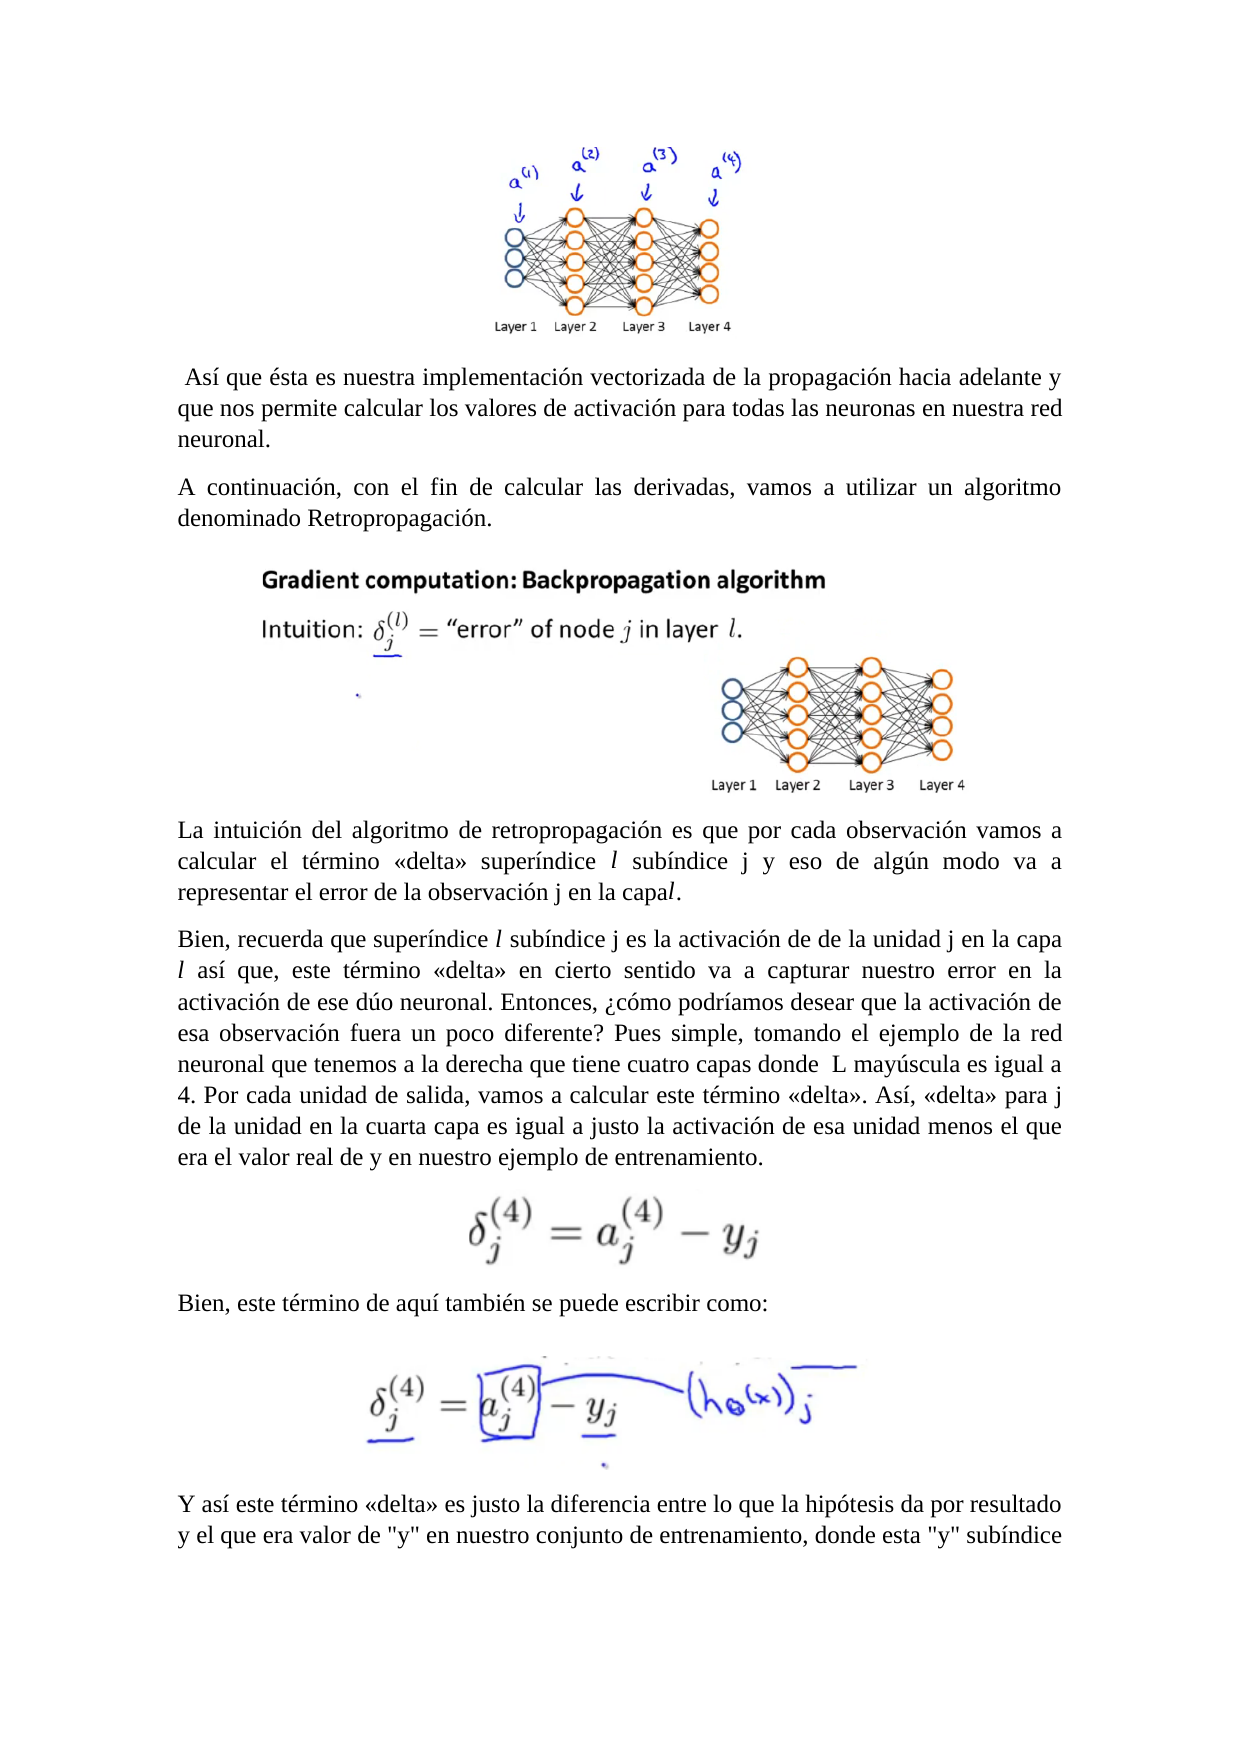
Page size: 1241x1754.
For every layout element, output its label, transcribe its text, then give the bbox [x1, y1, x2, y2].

picture [262, 550, 978, 796]
picture [469, 1189, 771, 1270]
text Bien, recuerda que superíndice subíndice j es la activación de de la unidad j en la capa así que, este término «delta» en cierto sentido va a capturar nuestro error en la activación de ese dúo neuronal. Entonces, ¿cómo podríamos desear que la activación de esa observación fuera un poco diferente? Pues simple, tomando el ejemplo de la red neuronal que tenemos a la derecha que tiene cuatro capas donde L mayúscula es igual a 4. Por cada unidad de salida, vamos a calcular este término «delta». Así, «delta» para j de la unidad en la cuarta capa es igual a justo la activación de esa unidad menos el que era el valor real de y en nuestro ejemplo de entrenamiento. [177, 924, 1063, 1171]
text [177, 1489, 1063, 1548]
picture [359, 1336, 882, 1470]
text Así que ésta es nuestra implementación vectorizada de la propagación hacia adelante y que nos permite calcular los valores de activación para todas las neuronas en nuestra red neuronal. [177, 362, 1063, 453]
text Bien, este término de aquí también se puede escribir como: [177, 1288, 1063, 1317]
text A continuación, con el fin de calcular las derivadas, vamos a utilizar un algoritmo denominado Retropropagación. [177, 472, 1063, 531]
text La intuición del algoritmo de retropropagación es que por cada observación vamos a calcular el término «delta» superíndice subíndice j y eso de algún modo va a representar el error de la observación j en la capa. [177, 815, 1063, 906]
picture [487, 147, 753, 343]
